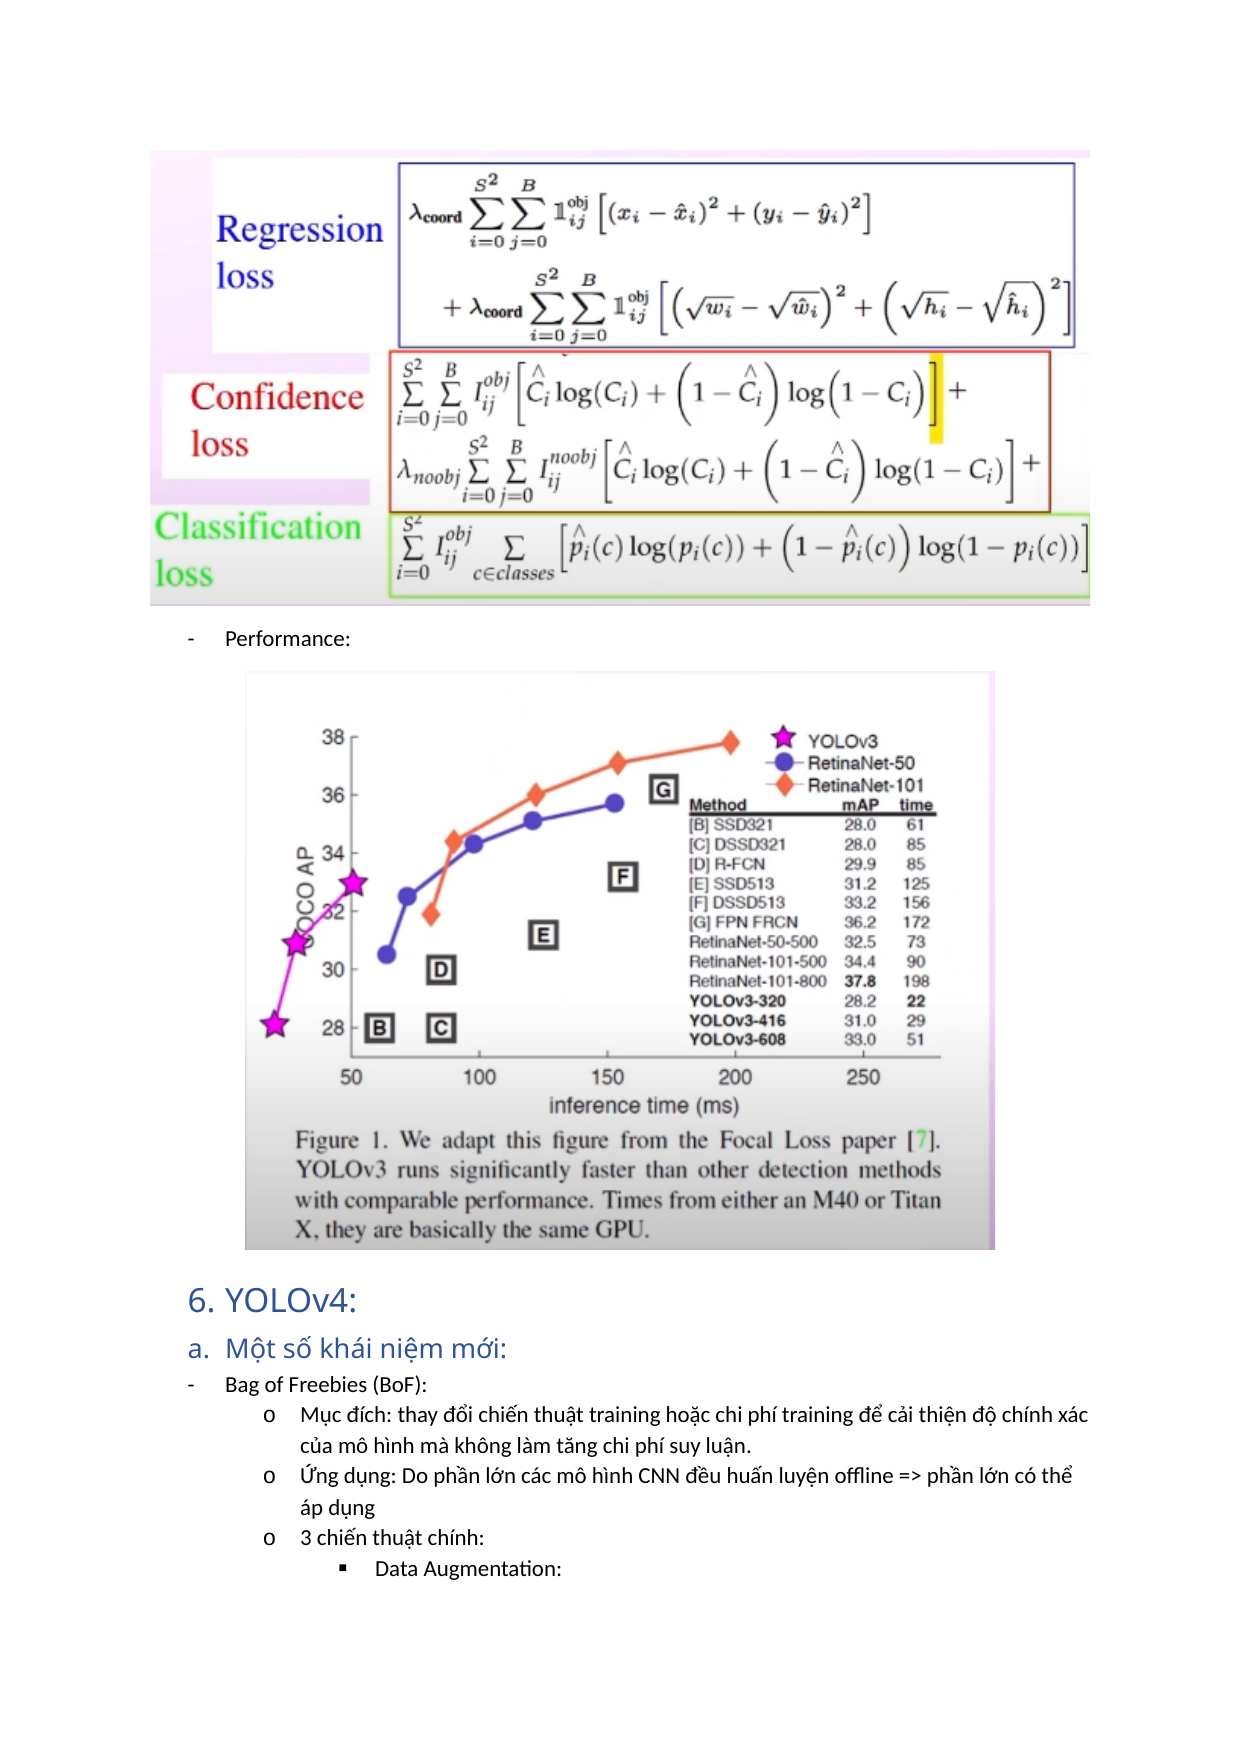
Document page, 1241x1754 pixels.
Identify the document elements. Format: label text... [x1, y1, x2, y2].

subtitle Một số khái niệm mới: [187, 1330, 1090, 1367]
list Bag of Freebies (BoF): [187, 1370, 1090, 1398]
picture [245, 671, 996, 1250]
list Ứng dụng: Do phần lớn các mô hình CNN đều huấn luyện offline => phần lớn có thể áp dụng [262, 1461, 1090, 1521]
picture [150, 150, 1091, 606]
list Mục đích: thay đổi chiến thuật training hoặc chi phí training để cải thiện độ chính xác của mô hình mà không làm tăng chi phí suy luận. [262, 1400, 1090, 1459]
list 3 chiến thuật chính: [262, 1523, 1090, 1552]
subtitle YOLOv4: [187, 1277, 1090, 1322]
list Data Augmentation: [337, 1554, 1090, 1582]
list Performance: [187, 624, 1090, 652]
